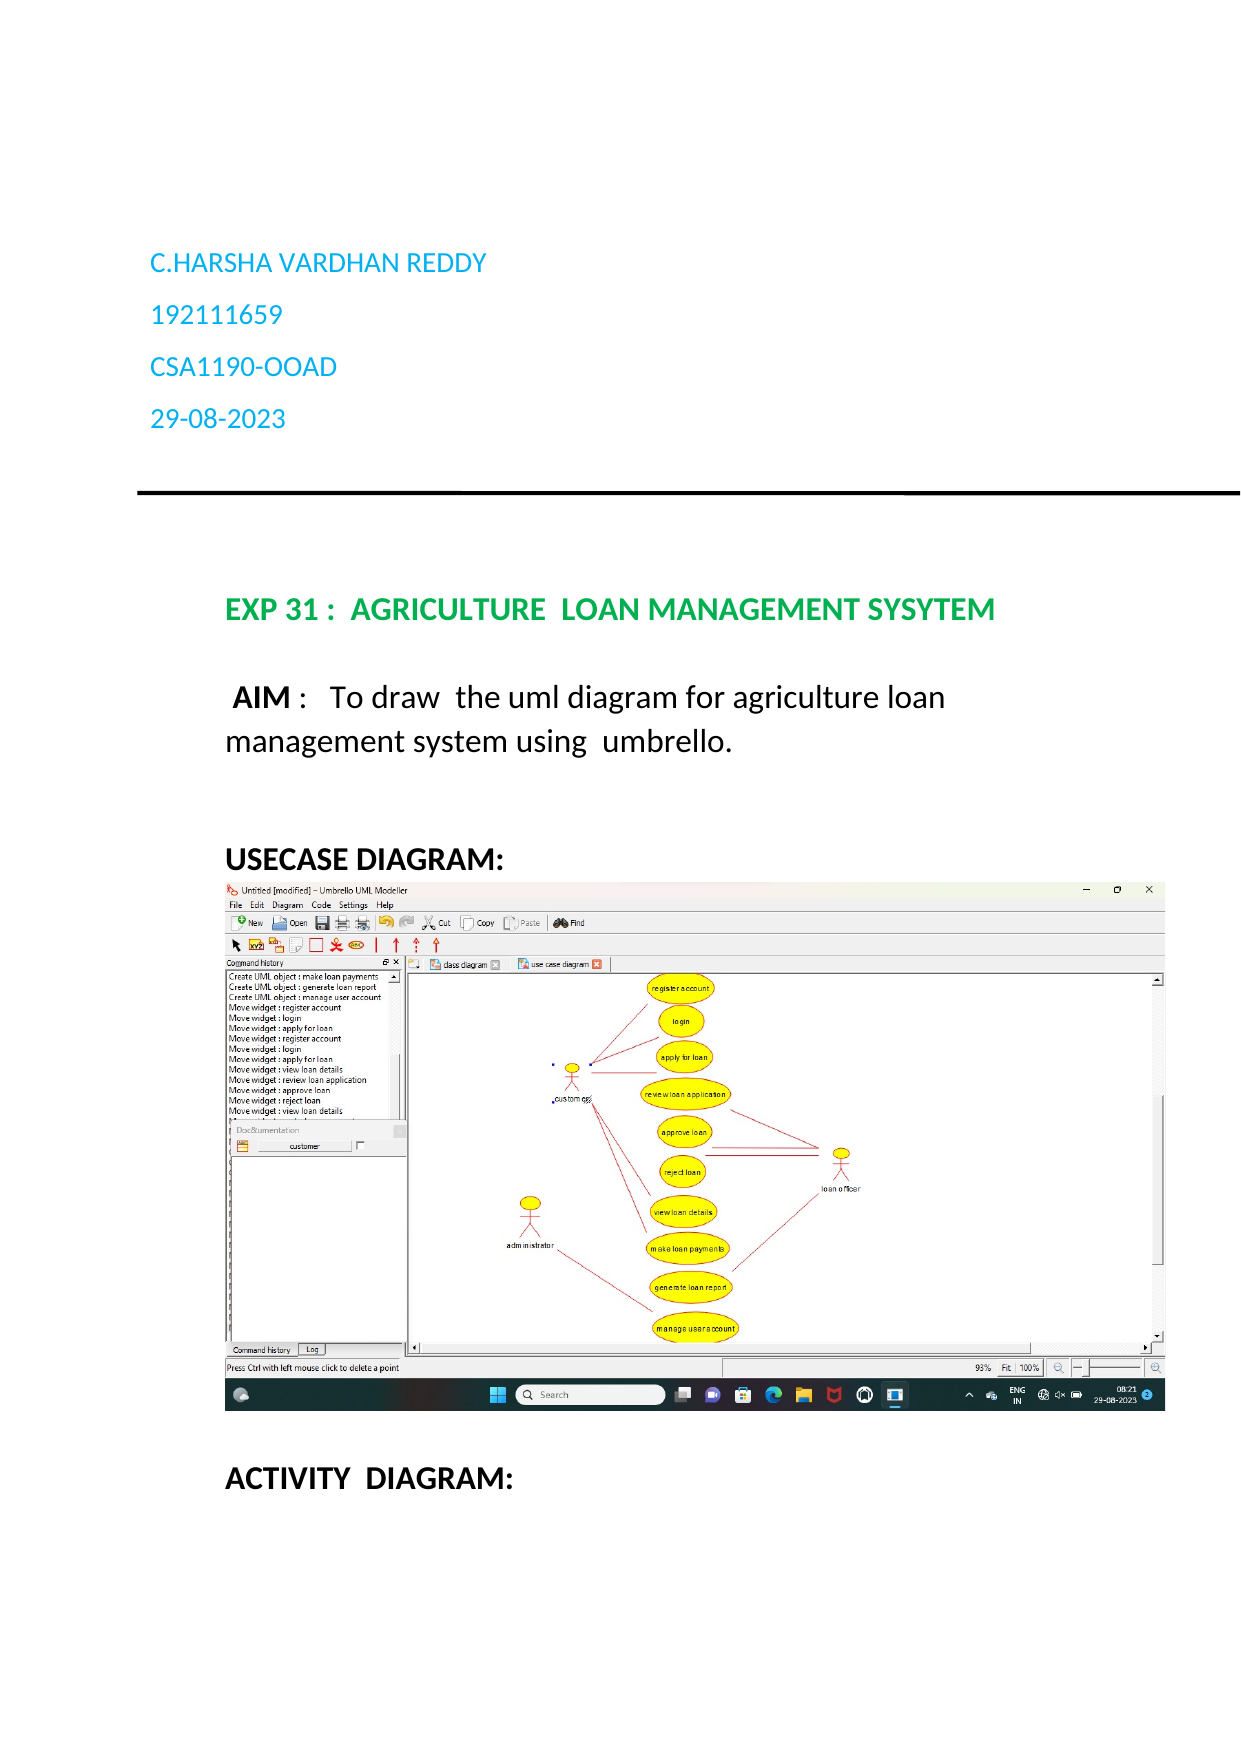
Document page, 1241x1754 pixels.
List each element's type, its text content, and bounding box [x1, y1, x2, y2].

list EXP 31 : AGRICULTURE LOAN MANAGEMENT SYSYTEM [225, 588, 1090, 629]
picture [225, 882, 1166, 1411]
text 29-08-2023 [150, 401, 1090, 436]
list ACTIVITY DIAGRAM: [225, 1457, 1090, 1498]
text 192111659 [150, 296, 1090, 332]
text C.HARSHA VARDHAN REDDY [150, 244, 1090, 279]
list USECASE DIAGRAM: [225, 838, 1090, 879]
list AIM : To draw the uml diagram for agriculture loan management system using umbrello. [225, 676, 1090, 761]
text CSA1190-OOAD [150, 348, 1090, 384]
